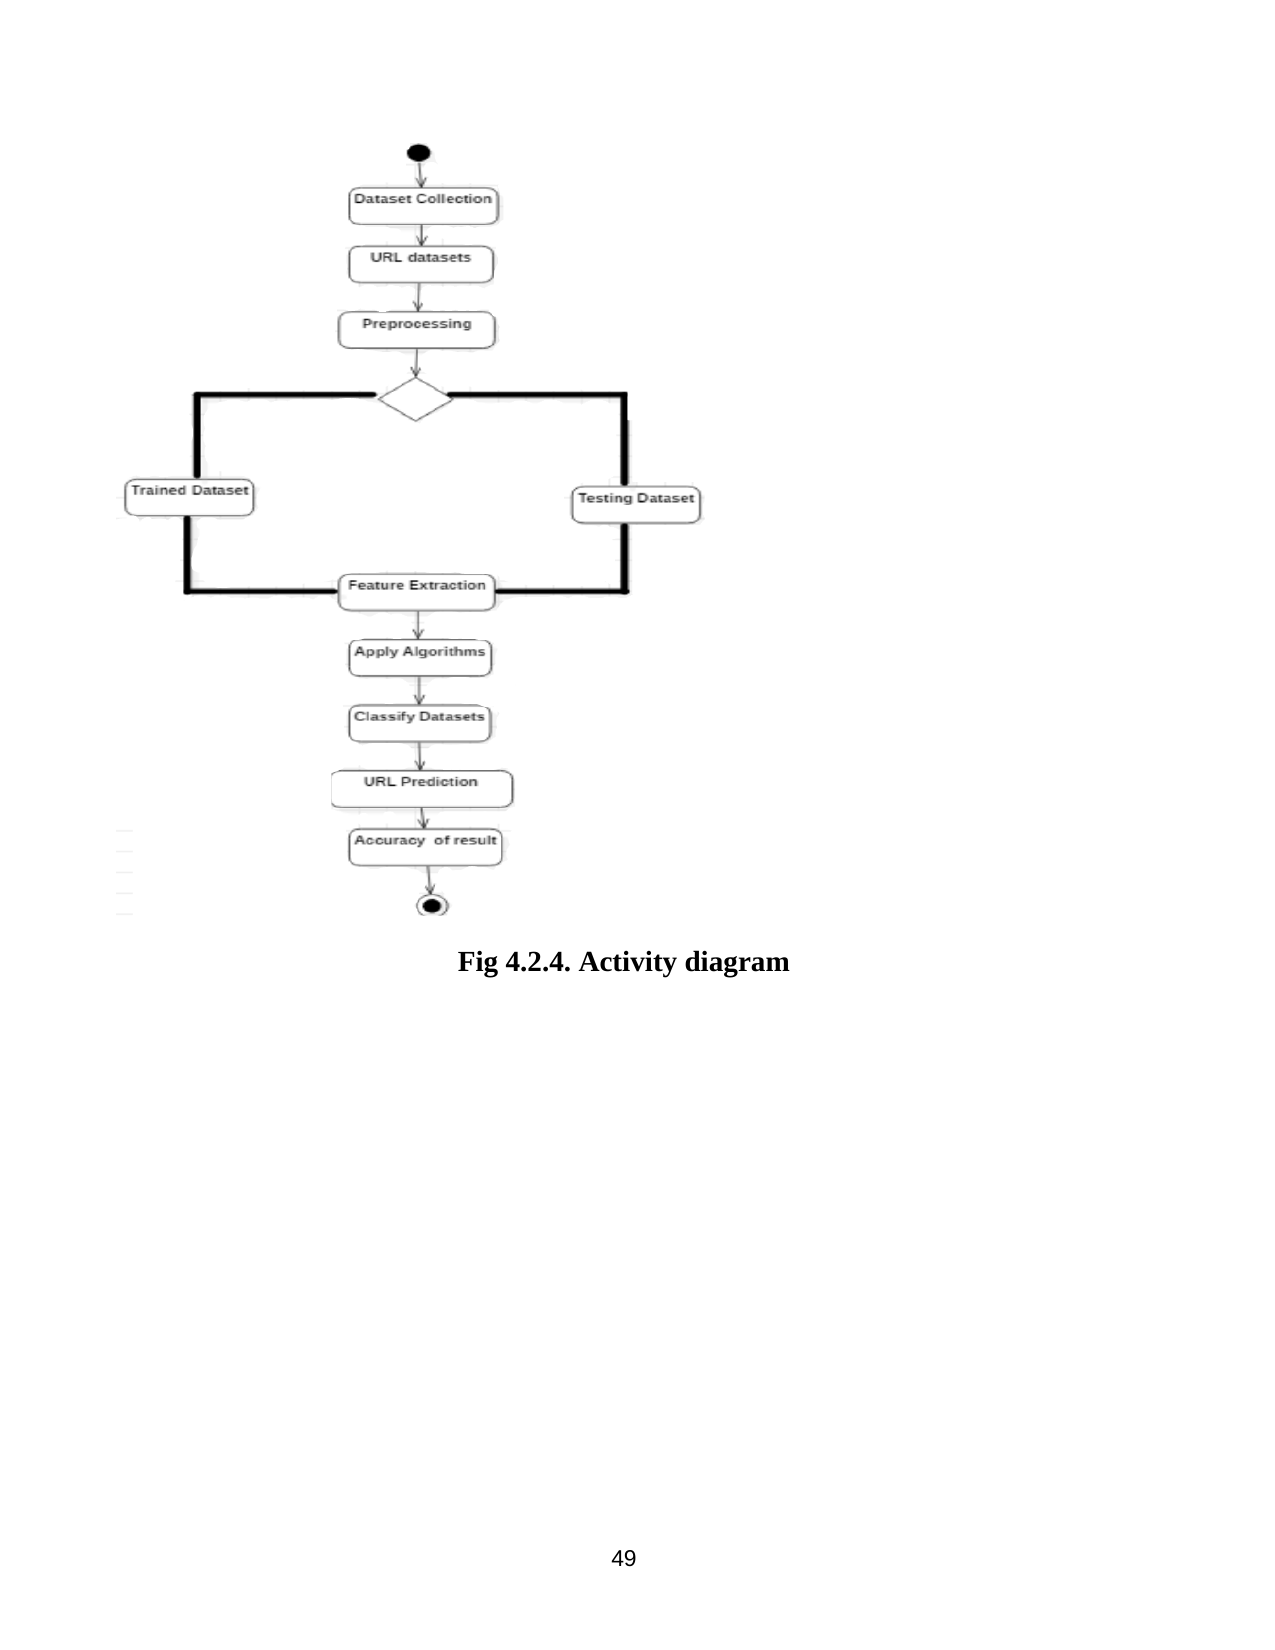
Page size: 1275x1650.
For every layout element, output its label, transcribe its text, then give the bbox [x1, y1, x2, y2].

text Fig 4.2.4. Activity diagram [100, 944, 1147, 978]
picture [100, 129, 736, 932]
